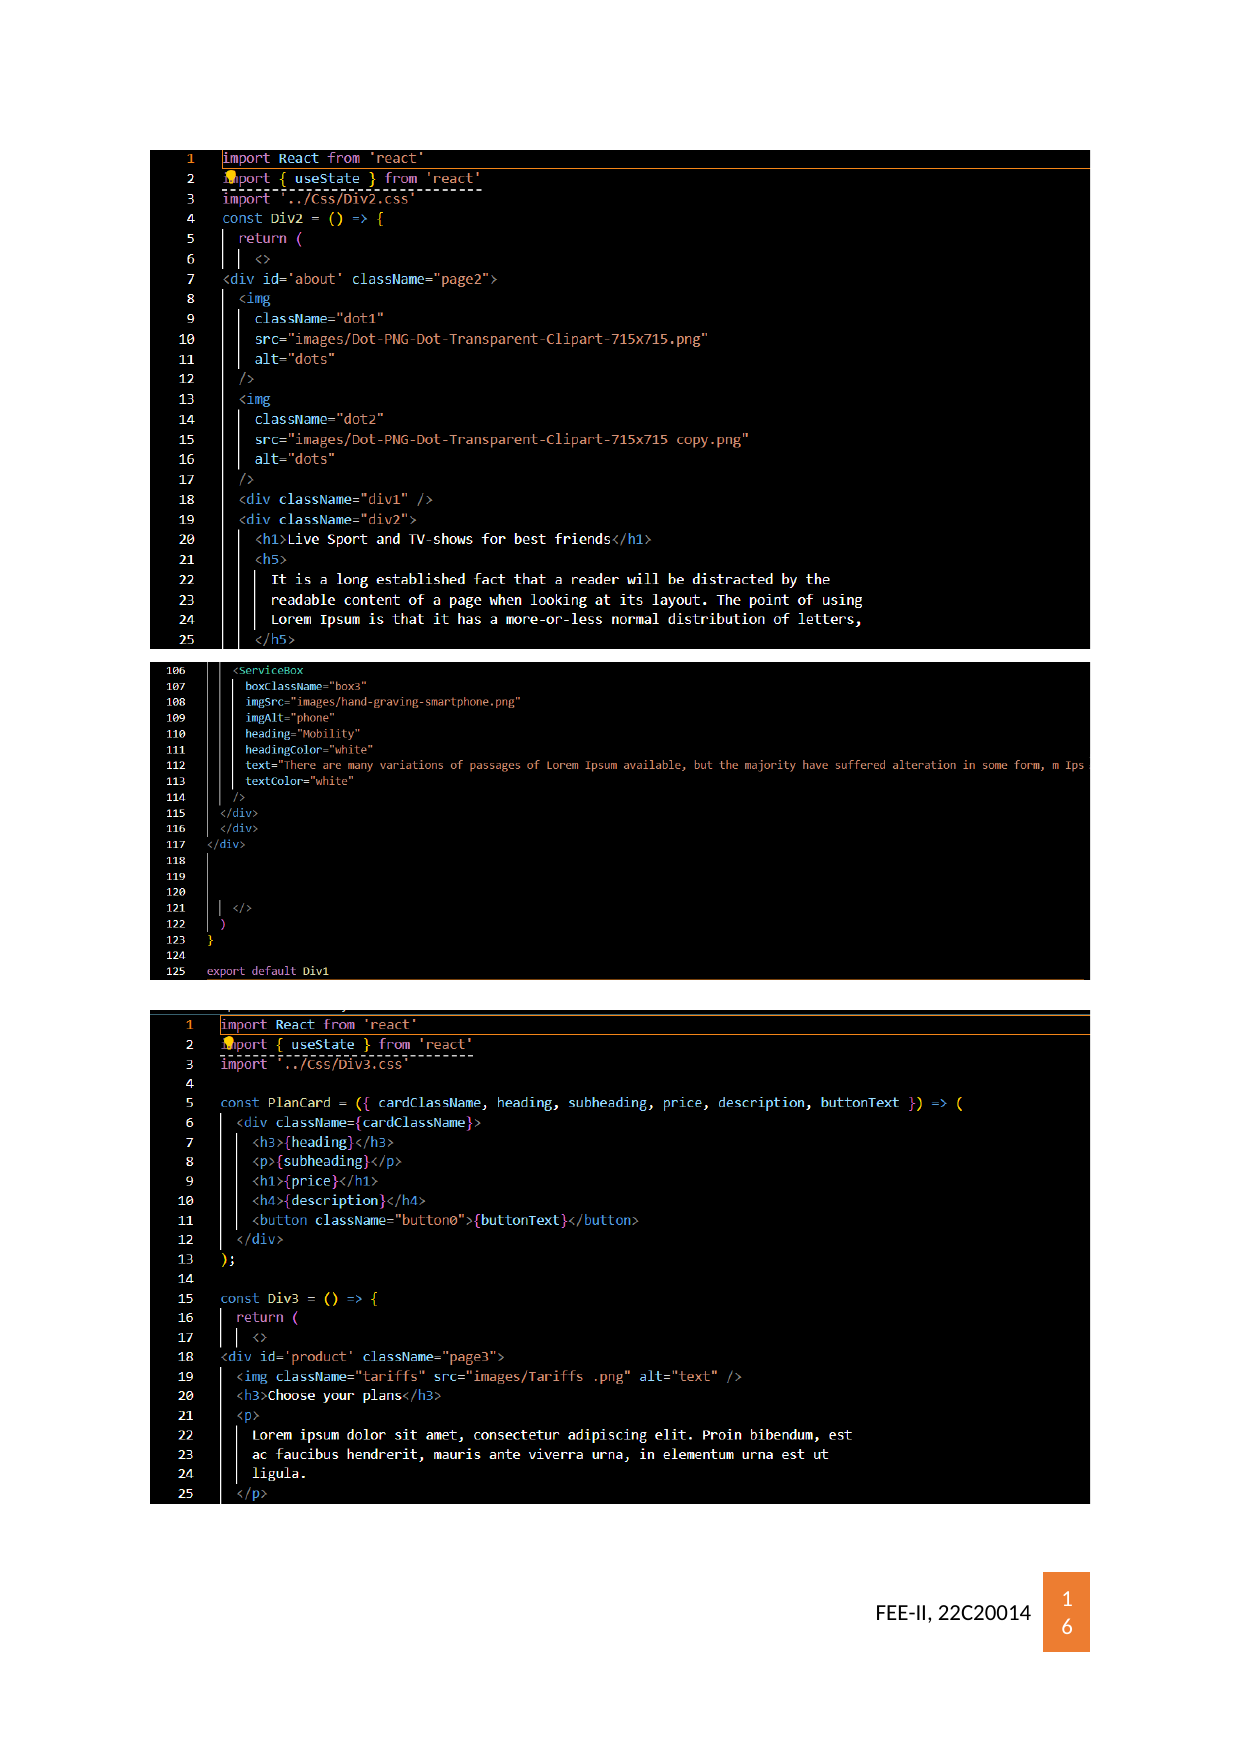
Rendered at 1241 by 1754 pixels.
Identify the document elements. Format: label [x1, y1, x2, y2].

picture [150, 150, 1091, 649]
picture [150, 1010, 1091, 1504]
picture [150, 662, 1091, 980]
